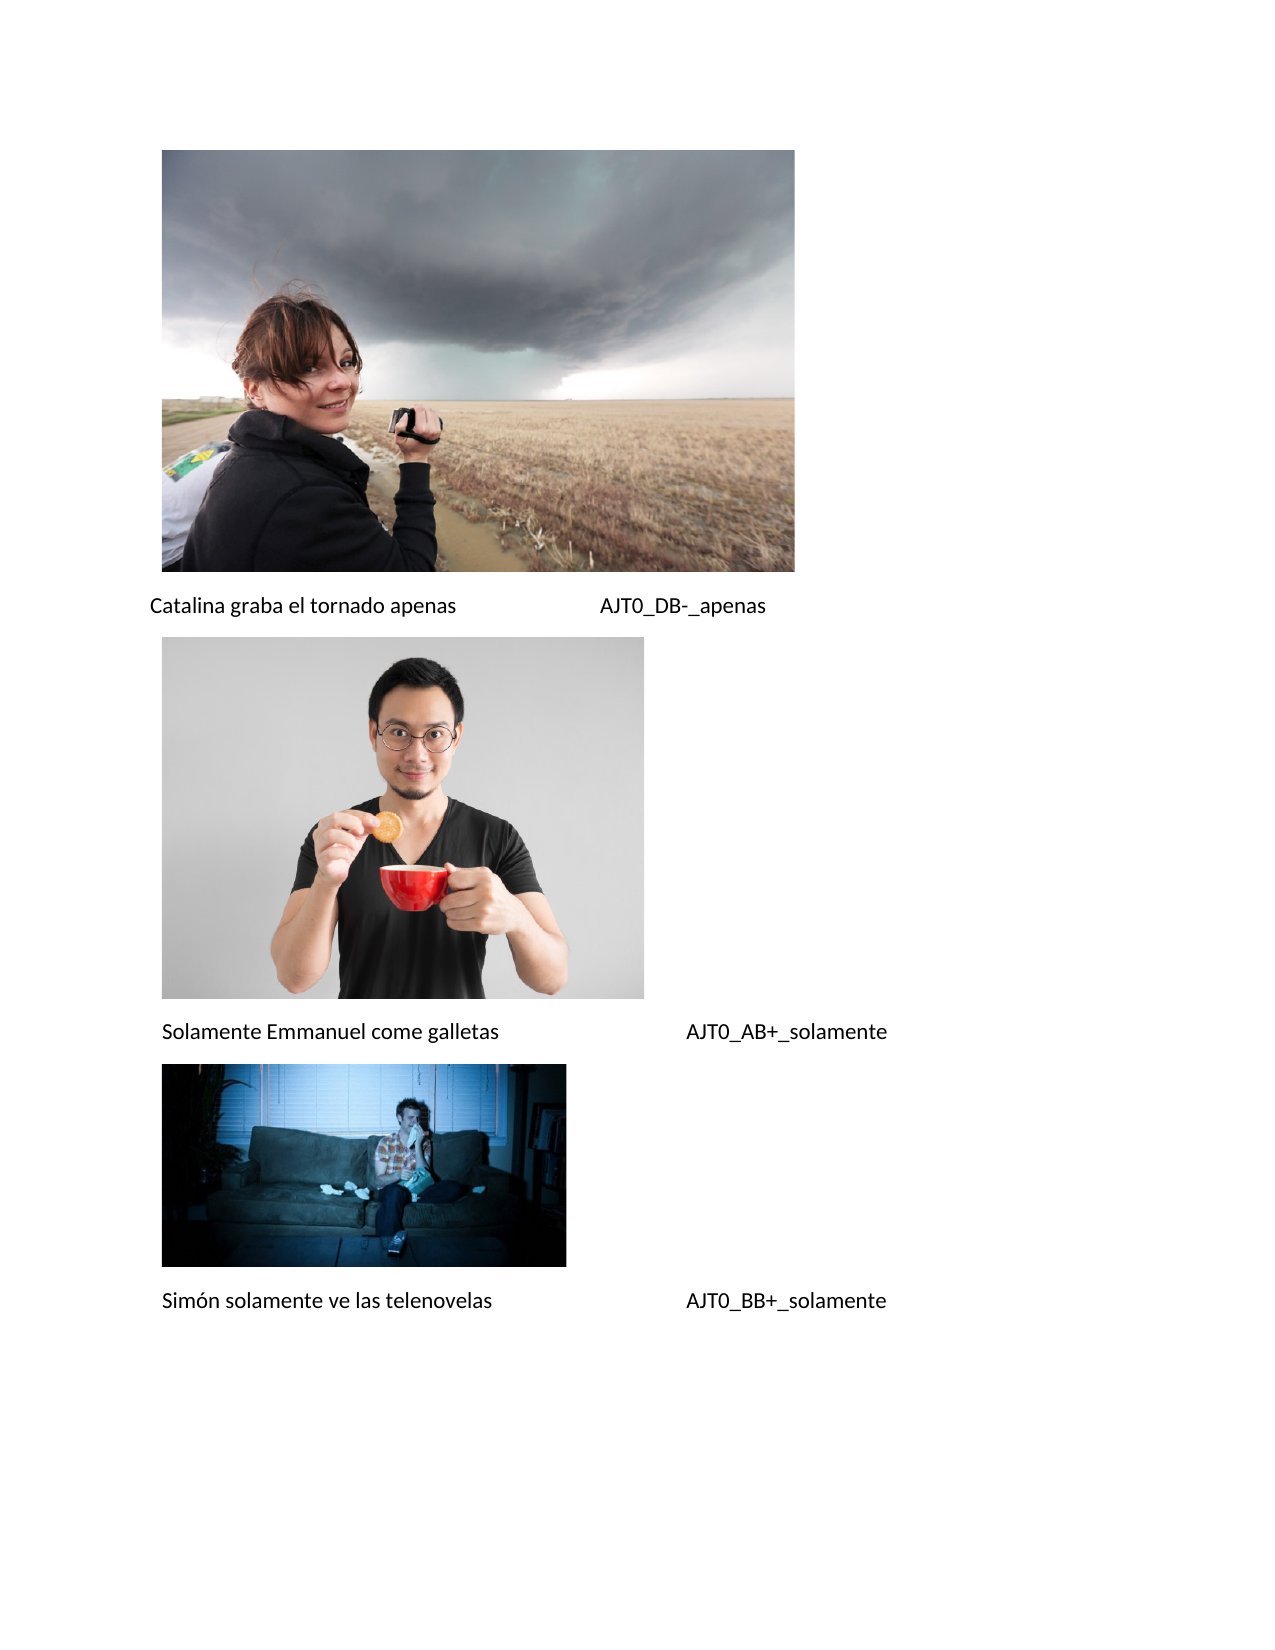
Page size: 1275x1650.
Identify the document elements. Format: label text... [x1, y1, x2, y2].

text Catalina graba el tornado apenas AJT0_DB-_apenas [150, 591, 1125, 619]
picture [161, 1064, 567, 1267]
picture [161, 637, 645, 999]
text Simón solamente ve las telenovelas AJT0_BB+_solamente [162, 1286, 1125, 1314]
picture [161, 150, 795, 572]
text Solamente Emmanuel come galletas AJT0_AB+_solamente [162, 1017, 1125, 1046]
